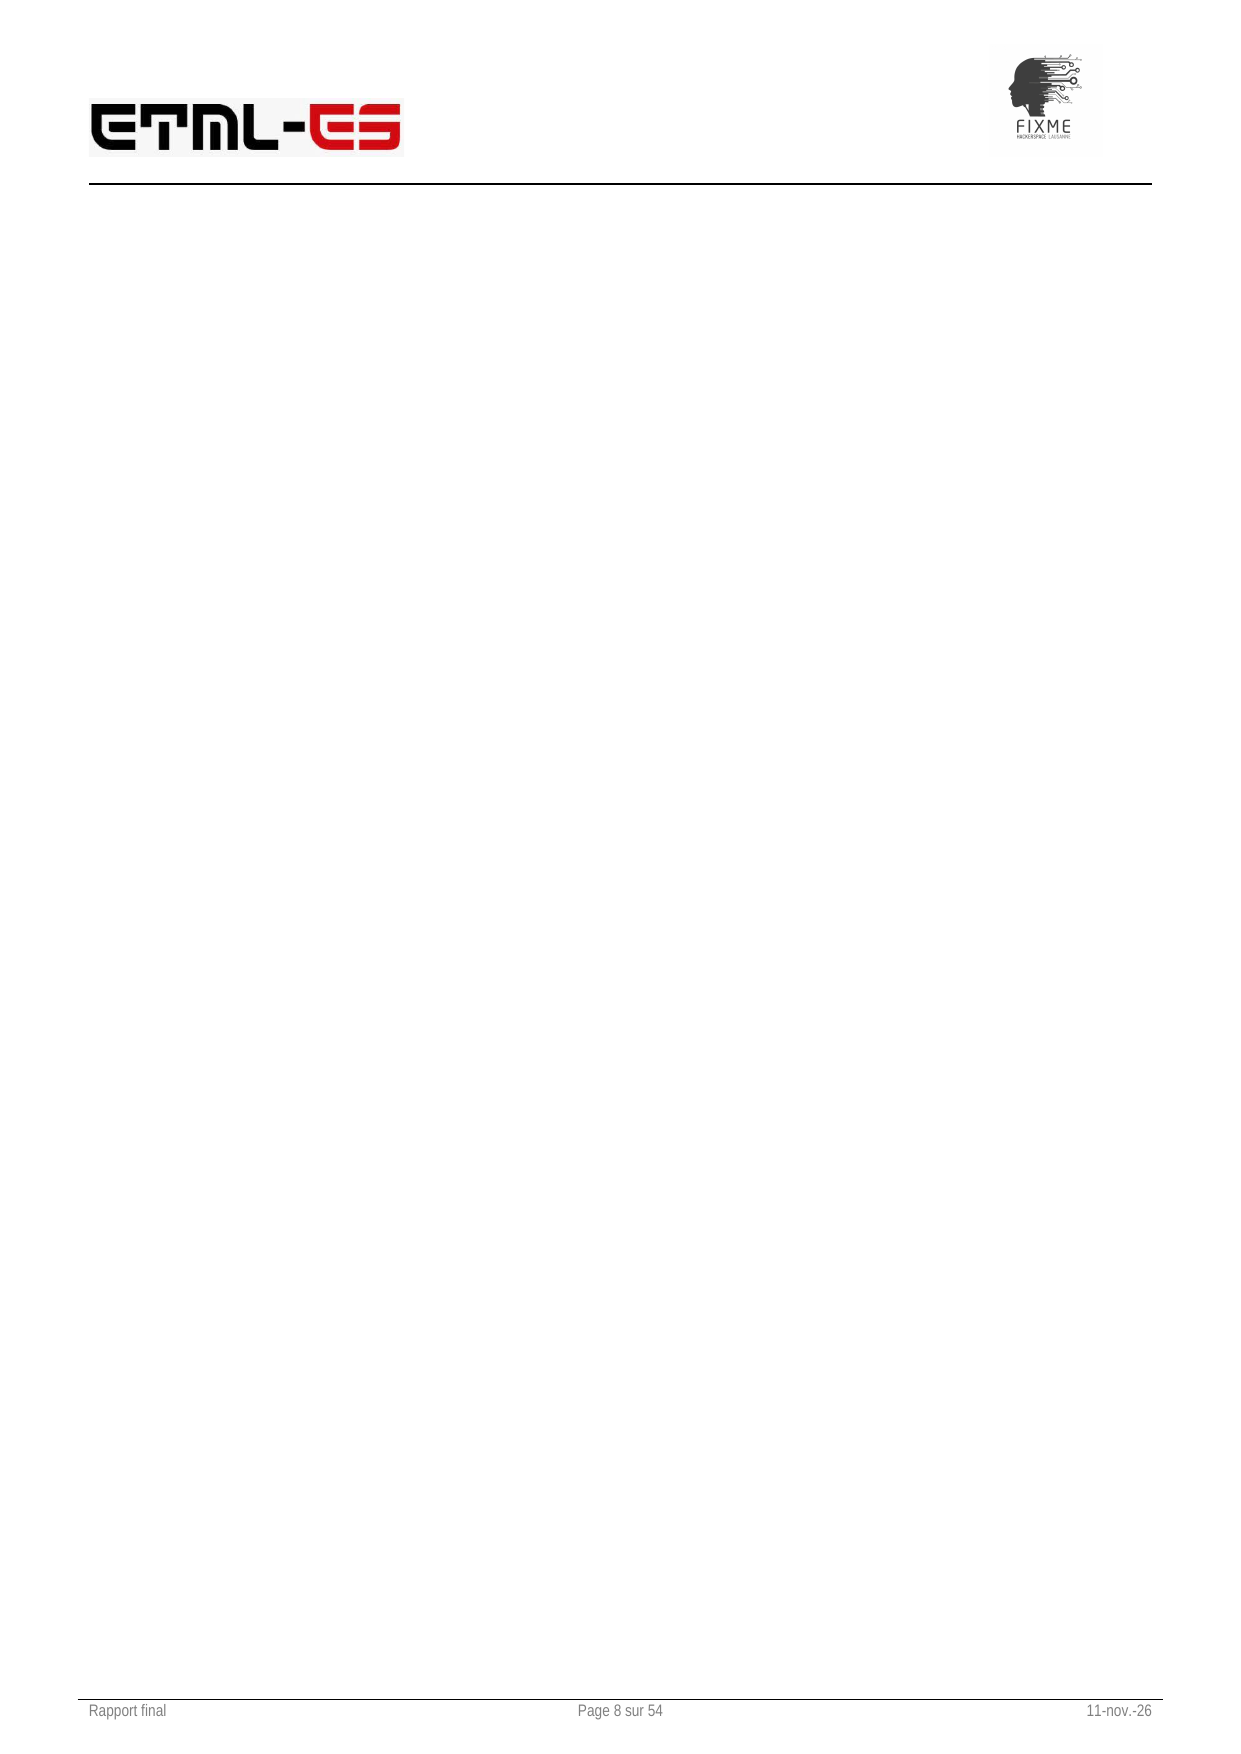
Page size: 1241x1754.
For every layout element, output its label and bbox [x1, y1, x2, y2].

picture [988, 44, 1104, 157]
picture [88, 98, 405, 157]
